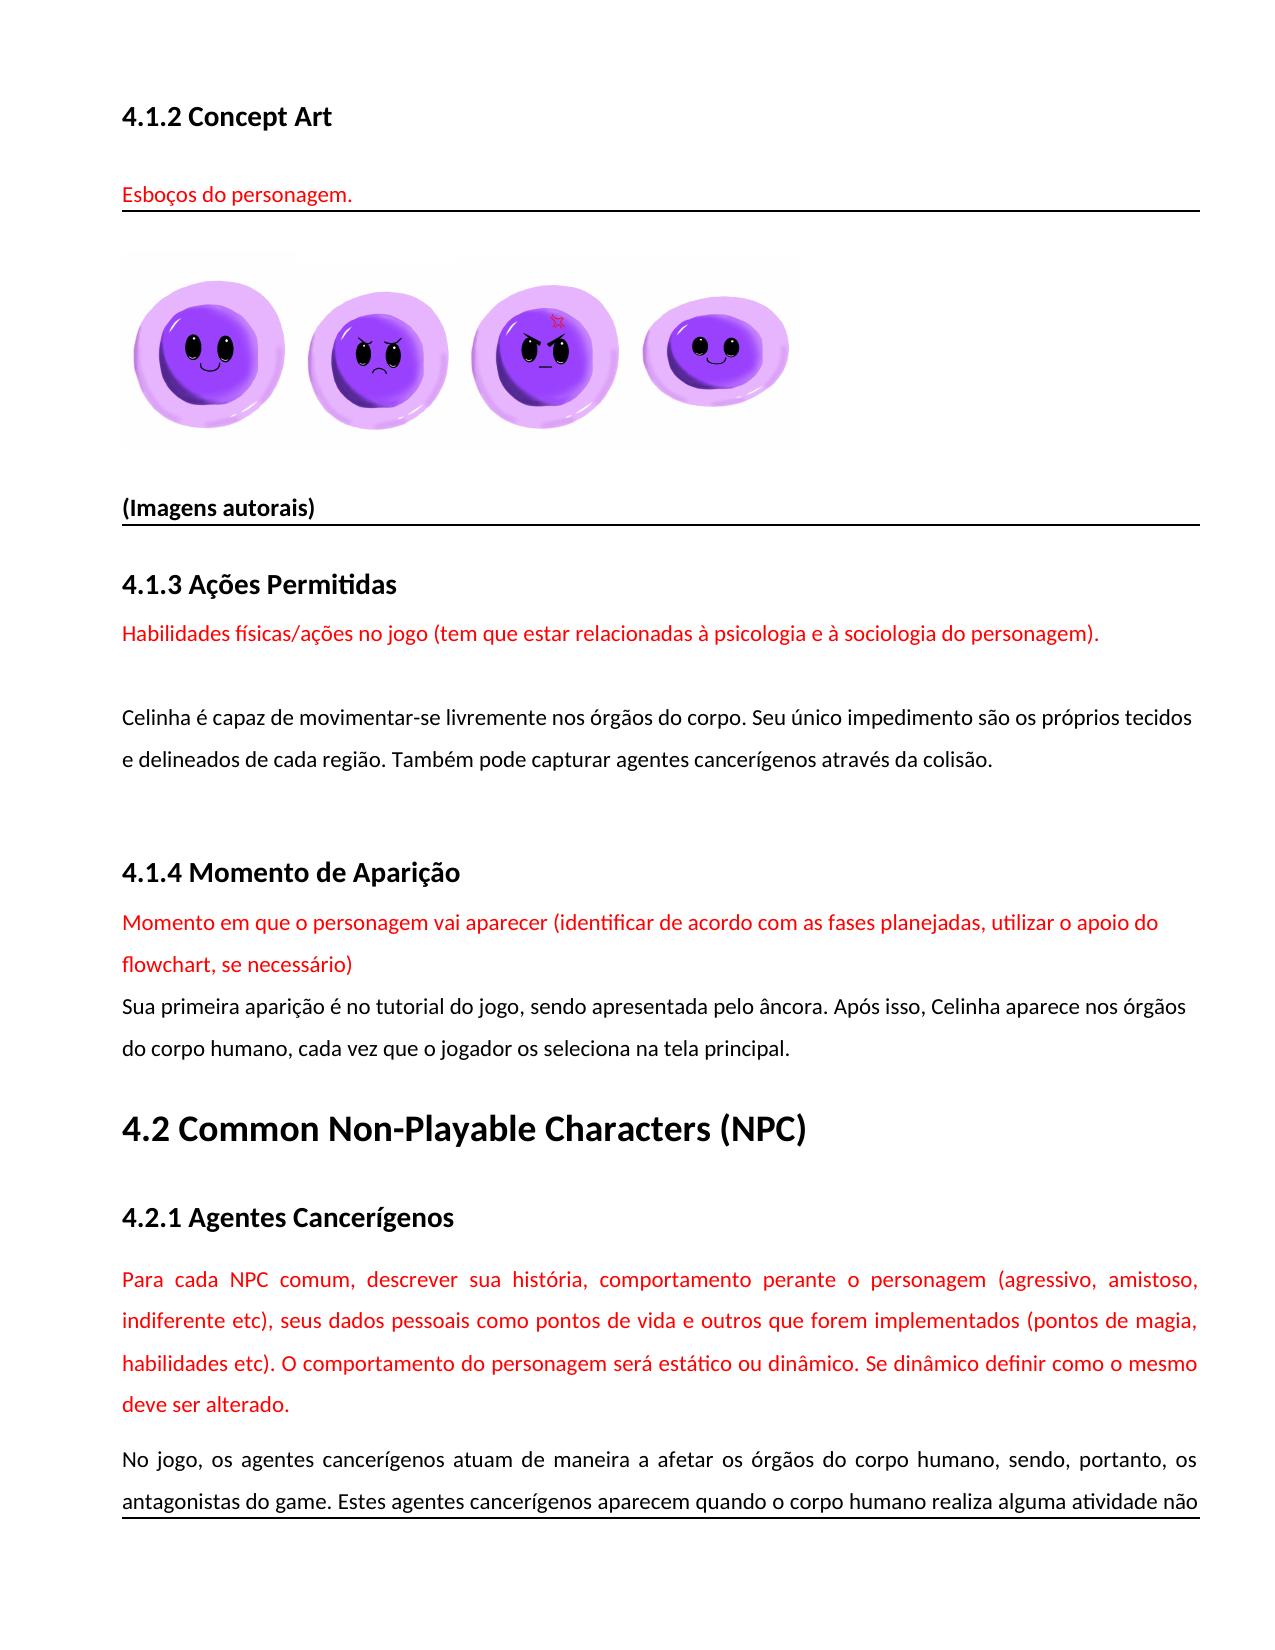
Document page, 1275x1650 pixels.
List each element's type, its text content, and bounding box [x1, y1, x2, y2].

text Sua primeira aparição é no tutorial do jogo, sendo apresentada pelo âncora. Após isso, Celinha aparece nos órgãos do corpo humano, cada vez que o jogador os seleciona na tela principal. [122, 992, 1200, 1062]
text Habilidades físicas/ações no jogo (tem que estar relacionadas à psicologia e à sociologia do personagem). [122, 619, 1200, 648]
subtitle 4.2 Common Non-Playable Characters (NPC) [122, 1105, 1200, 1151]
text Para cada NPC comum, descrever sua história, comportamento perante o personagem (agressivo, amistoso, indiferente etc), seus dados pessoais como pontos de vida e outros que forem implementados (pontos de magia, habilidades etc). O comportamento do personagem será estático ou dinâmico. Se dinâmico definir como o mesmo deve ser alterado. [122, 1265, 1200, 1419]
text Celinha é capaz de movimentar-se livremente nos órgãos do corpo. Seu único impedimento são os próprios tecidos e delineados de cada região. Também pode capturar agentes cancerígenos através da colisão. [122, 703, 1200, 773]
text (Imagens autorais) [122, 492, 1200, 524]
subtitle 4.2.1 Agentes Cancerígenos [122, 1199, 1200, 1234]
text Momento em que o personagem vai aparecer (identificar de acordo com as fases planejadas, utilizar o apoio do flowchart, se necessário) [122, 908, 1200, 978]
picture [121, 251, 802, 451]
subtitle 4.1.4 Momento de Aparição [122, 854, 1200, 890]
subtitle 4.1.2 Concept Art [122, 98, 1200, 133]
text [122, 1445, 1200, 1517]
subtitle 4.1.3 Ações Permitidas [122, 566, 1200, 602]
